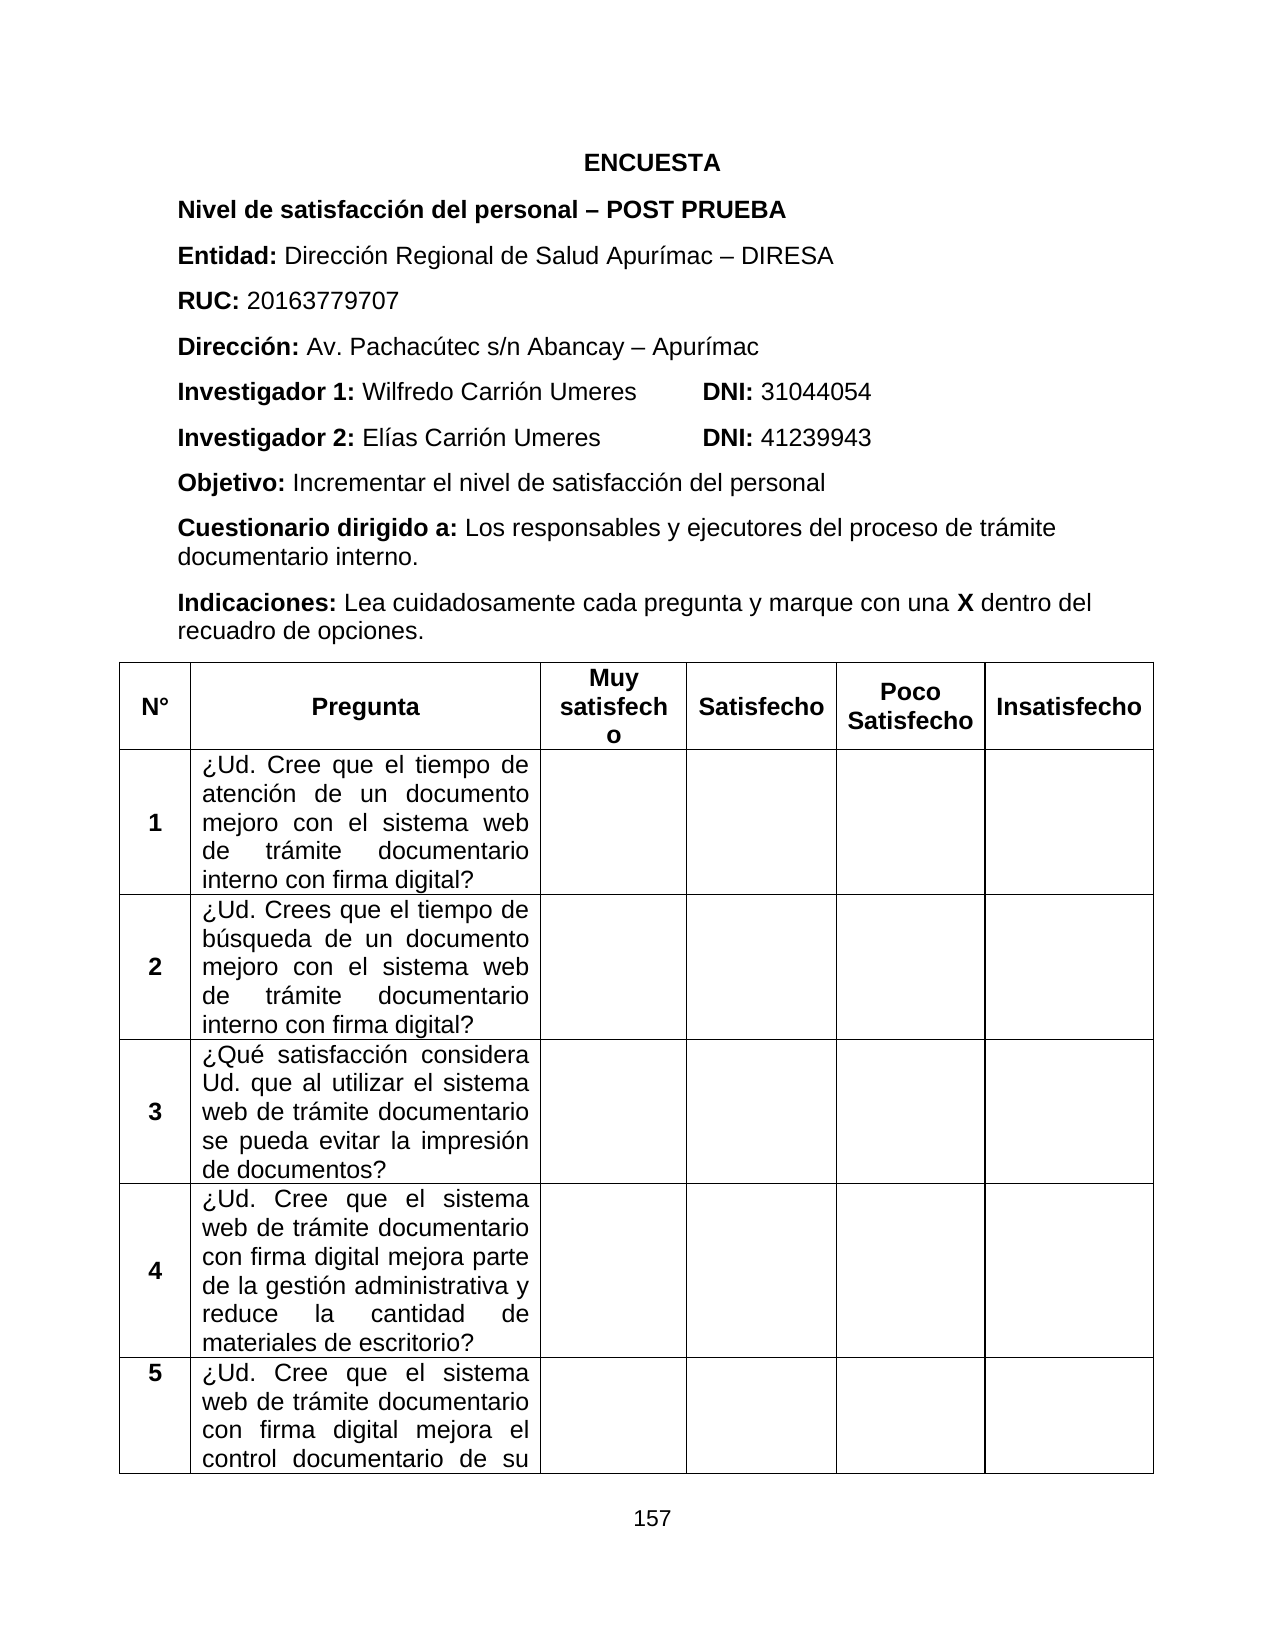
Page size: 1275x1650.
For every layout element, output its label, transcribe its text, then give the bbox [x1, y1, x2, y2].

text Investigador 1: Wilfredo Carrión Umeres DNI: 31044054 [177, 377, 1127, 406]
text Nivel de satisfacción del personal – POST PRUEBA [177, 195, 1127, 224]
table_cell [986, 750, 1153, 894]
table_cell [687, 1358, 836, 1473]
table_cell [837, 895, 984, 1038]
text Indicaciones: Lea cuidadosamente cada pregunta y marque con una X dentro del recuadro de opciones. [177, 587, 1127, 645]
table_cell 2 [120, 895, 190, 1038]
table_cell 3 [120, 1040, 190, 1183]
table_header Insatisfecho [986, 663, 1153, 749]
table_cell [837, 1040, 984, 1183]
table_cell [837, 1358, 984, 1473]
table_header Muy satisfecho [541, 663, 686, 749]
table_cell [541, 1184, 686, 1357]
table_cell [986, 1184, 1153, 1357]
table_cell [687, 895, 836, 1038]
table_cell [986, 895, 1153, 1038]
table_cell ¿Ud. Crees que el tiempo de búsqueda de un documento mejoro con el sistema web de trámite documentario interno con firma digital? [191, 895, 540, 1038]
table_cell [986, 1040, 1153, 1183]
text Objetivo: Incrementar el nivel de satisfacción del personal [177, 468, 1127, 497]
table_header Pregunta [191, 663, 540, 749]
table_cell ¿Ud. Cree que el tiempo de atención de un documento mejoro con el sistema web de trámite documentario interno con firma digital? [191, 750, 540, 894]
text Cuestionario dirigido a: Los responsables y ejecutores del proceso de trámite documentario interno. [177, 513, 1127, 571]
table_header Poco Satisfecho [837, 663, 984, 749]
table_cell 5 [120, 1358, 190, 1473]
text ENCUESTA [177, 148, 1127, 176]
table_cell [541, 750, 686, 894]
table_cell [541, 1358, 686, 1473]
text Investigador 2: Elías Carrión Umeres DNI: 41239943 [177, 422, 1127, 451]
table_cell ¿Qué satisfacción considera Ud. que al utilizar el sistema web de trámite documentario se pueda evitar la impresión de documentos? [191, 1040, 540, 1183]
table_cell [541, 1040, 686, 1183]
table_cell 1 [120, 750, 190, 894]
table_header Satisfecho [687, 663, 836, 749]
table_cell [837, 750, 984, 894]
table_cell [687, 1184, 836, 1357]
table_header N° [120, 663, 190, 749]
table_cell [687, 1040, 836, 1183]
table_cell [837, 1184, 984, 1357]
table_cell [191, 1358, 540, 1473]
text RUC: 20163779707 [177, 286, 1127, 315]
text Entidad: Dirección Regional de Salud Apurímac – DIRESA [177, 241, 1127, 269]
table_cell [687, 750, 836, 894]
table_cell 4 [120, 1184, 190, 1357]
table_cell [541, 895, 686, 1038]
table_cell ¿Ud. Cree que el sistema web de trámite documentario con firma digital mejora parte de la gestión administrativa y reduce la cantidad de materiales de escritorio? [191, 1184, 540, 1357]
text Dirección: Av. Pachacútec s/n Abancay – Apurímac [177, 332, 1127, 360]
table_cell [986, 1358, 1153, 1473]
